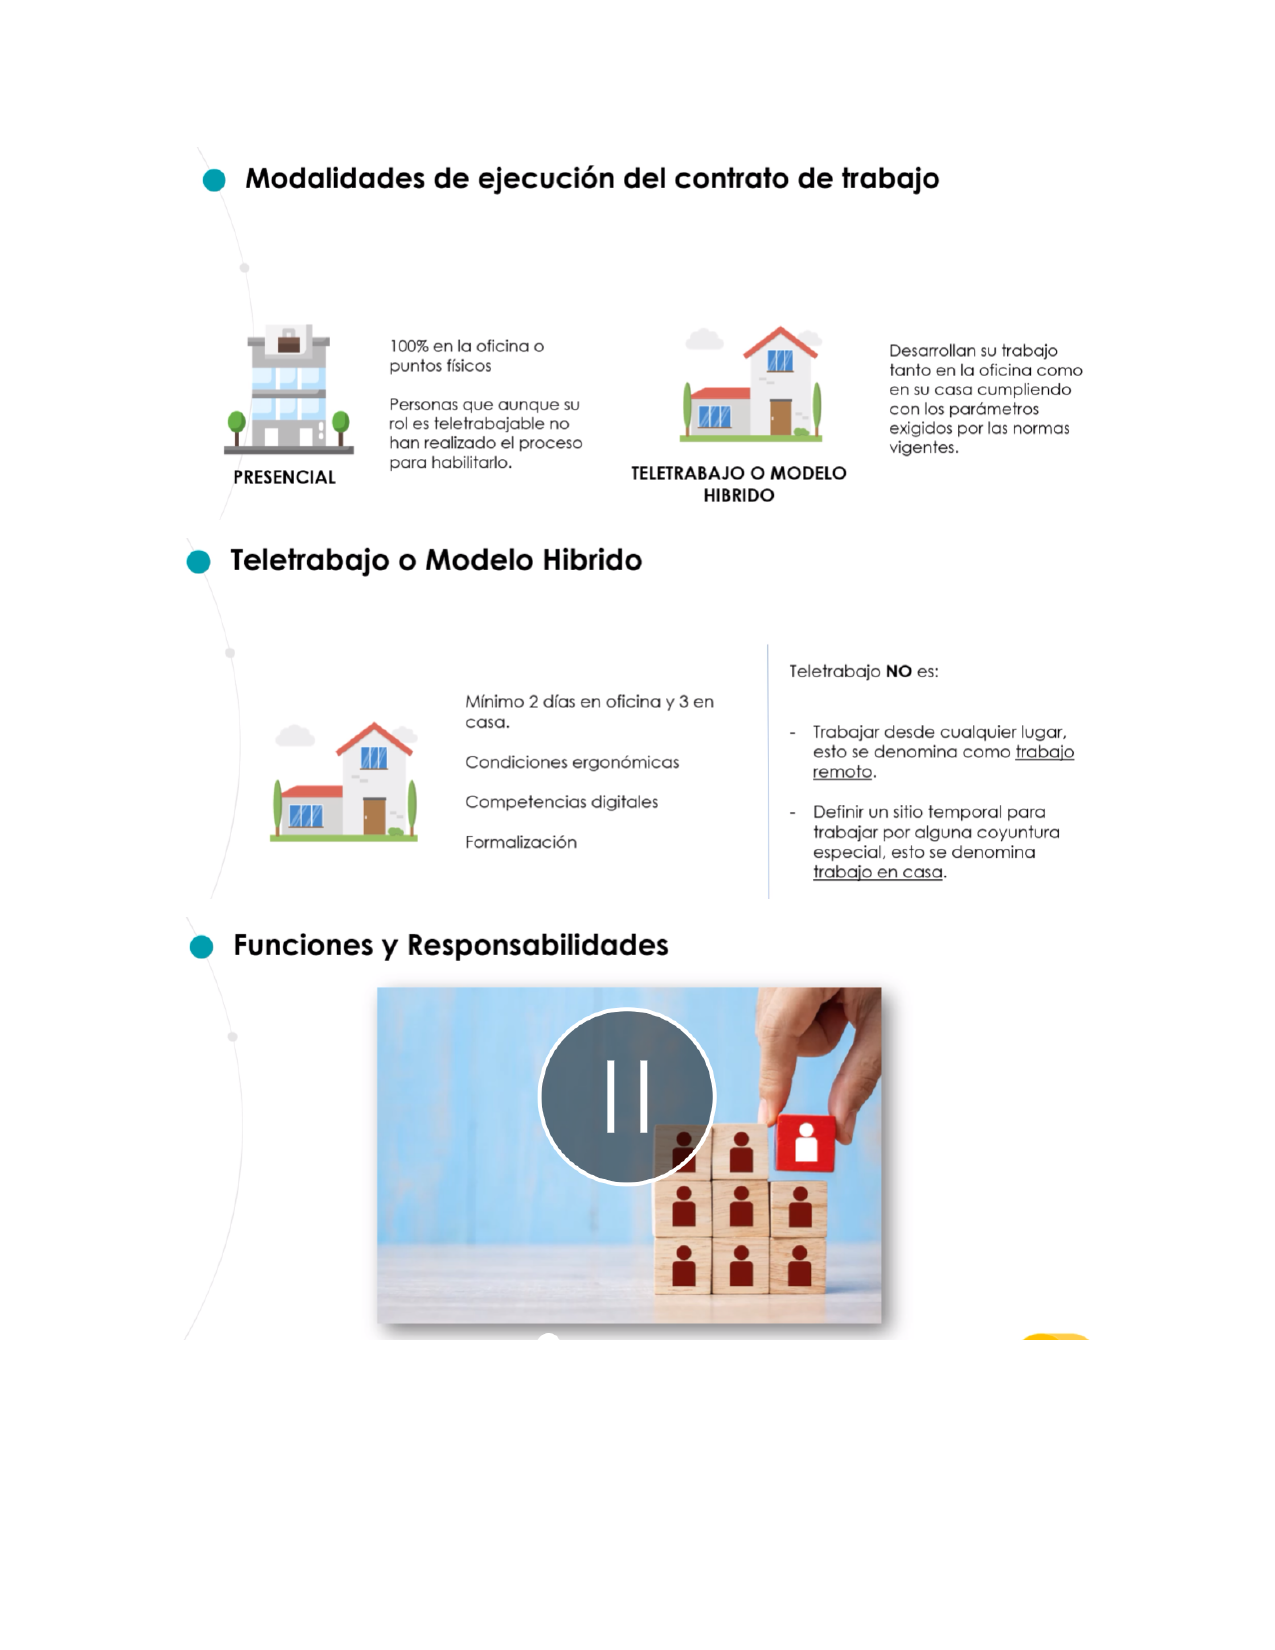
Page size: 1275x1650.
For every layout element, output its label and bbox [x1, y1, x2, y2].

picture [177, 538, 1098, 899]
picture [177, 147, 1098, 520]
picture [177, 917, 1098, 1340]
